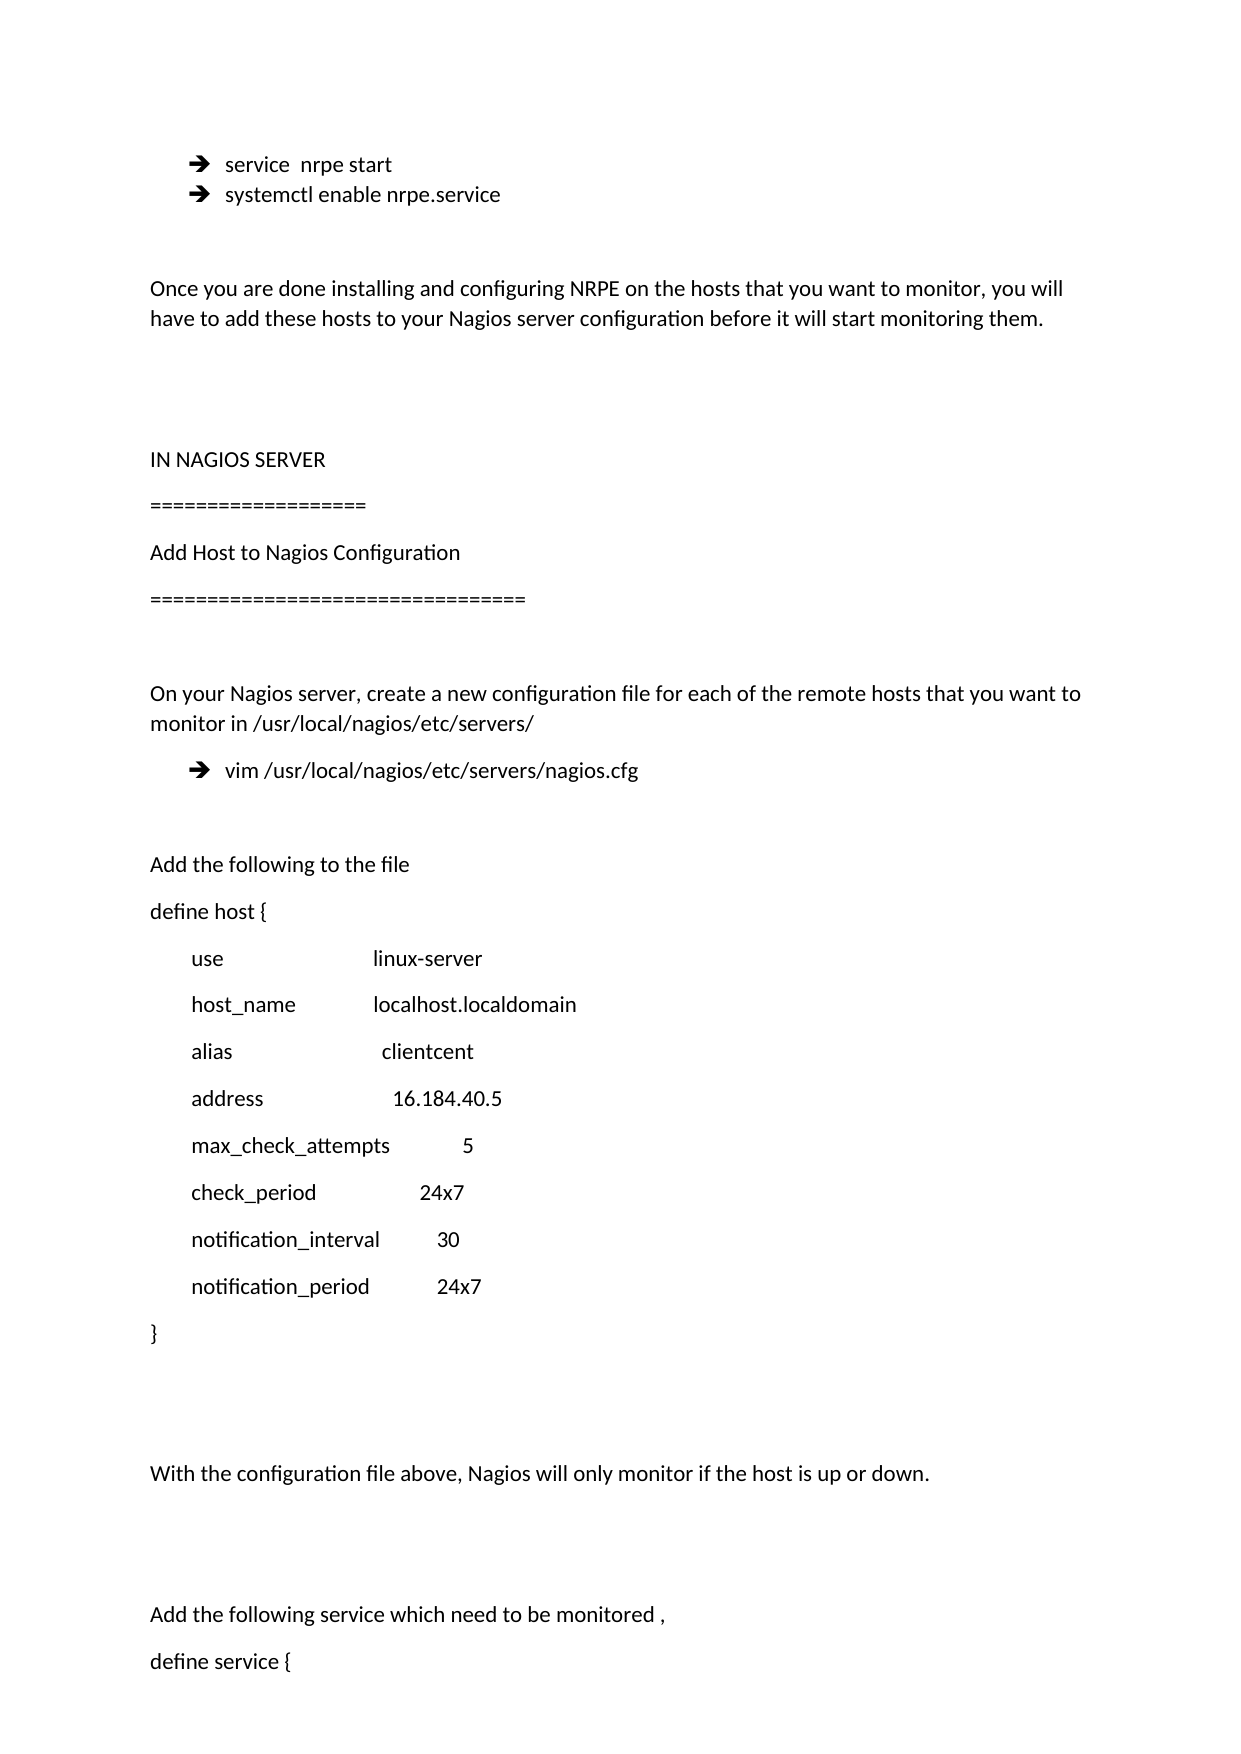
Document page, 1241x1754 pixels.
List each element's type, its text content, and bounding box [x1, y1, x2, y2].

text notification_interval 30 [150, 1225, 1090, 1253]
text define host { [150, 897, 1090, 925]
list vim /usr/local/nagios/etc/servers/nagios.cfg [187, 756, 1090, 784]
text check_period 24x7 [150, 1178, 1090, 1206]
text alias clientcent [150, 1037, 1090, 1066]
text Add the following service which need to be monitored , [150, 1600, 1090, 1628]
text } [150, 1319, 1090, 1347]
text define service { [150, 1647, 1090, 1675]
text =================== [150, 492, 1090, 520]
text Add the following to the file [150, 850, 1090, 878]
text Add Host to Nagios Configuration [150, 538, 1090, 567]
text use linux-server [150, 944, 1090, 972]
text Once you are done installing and configuring NRPE on the hosts that you want to monitor, you will have to add these hosts to your Nagios server configuration before it will start monitoring them. [150, 274, 1090, 332]
text notification_period 24x7 [150, 1272, 1090, 1300]
text On your Nagios server, create a new configuration file for each of the remote hosts that you want to monitor in /usr/local/nagios/etc/servers/ [150, 679, 1090, 737]
text max_check_attempts 5 [150, 1131, 1090, 1159]
list service nrpe start [187, 150, 1090, 178]
text IN NAGIOS SERVER [150, 445, 1090, 473]
list systemctl enable nrpe.service [187, 180, 1090, 208]
text With the configuration file above, Nagios will only monitor if the host is up or down. [150, 1459, 1090, 1487]
text address 16.184.40.5 [150, 1084, 1090, 1112]
text host_name localhost.localdomain [150, 991, 1090, 1019]
text ================================= [150, 585, 1090, 613]
